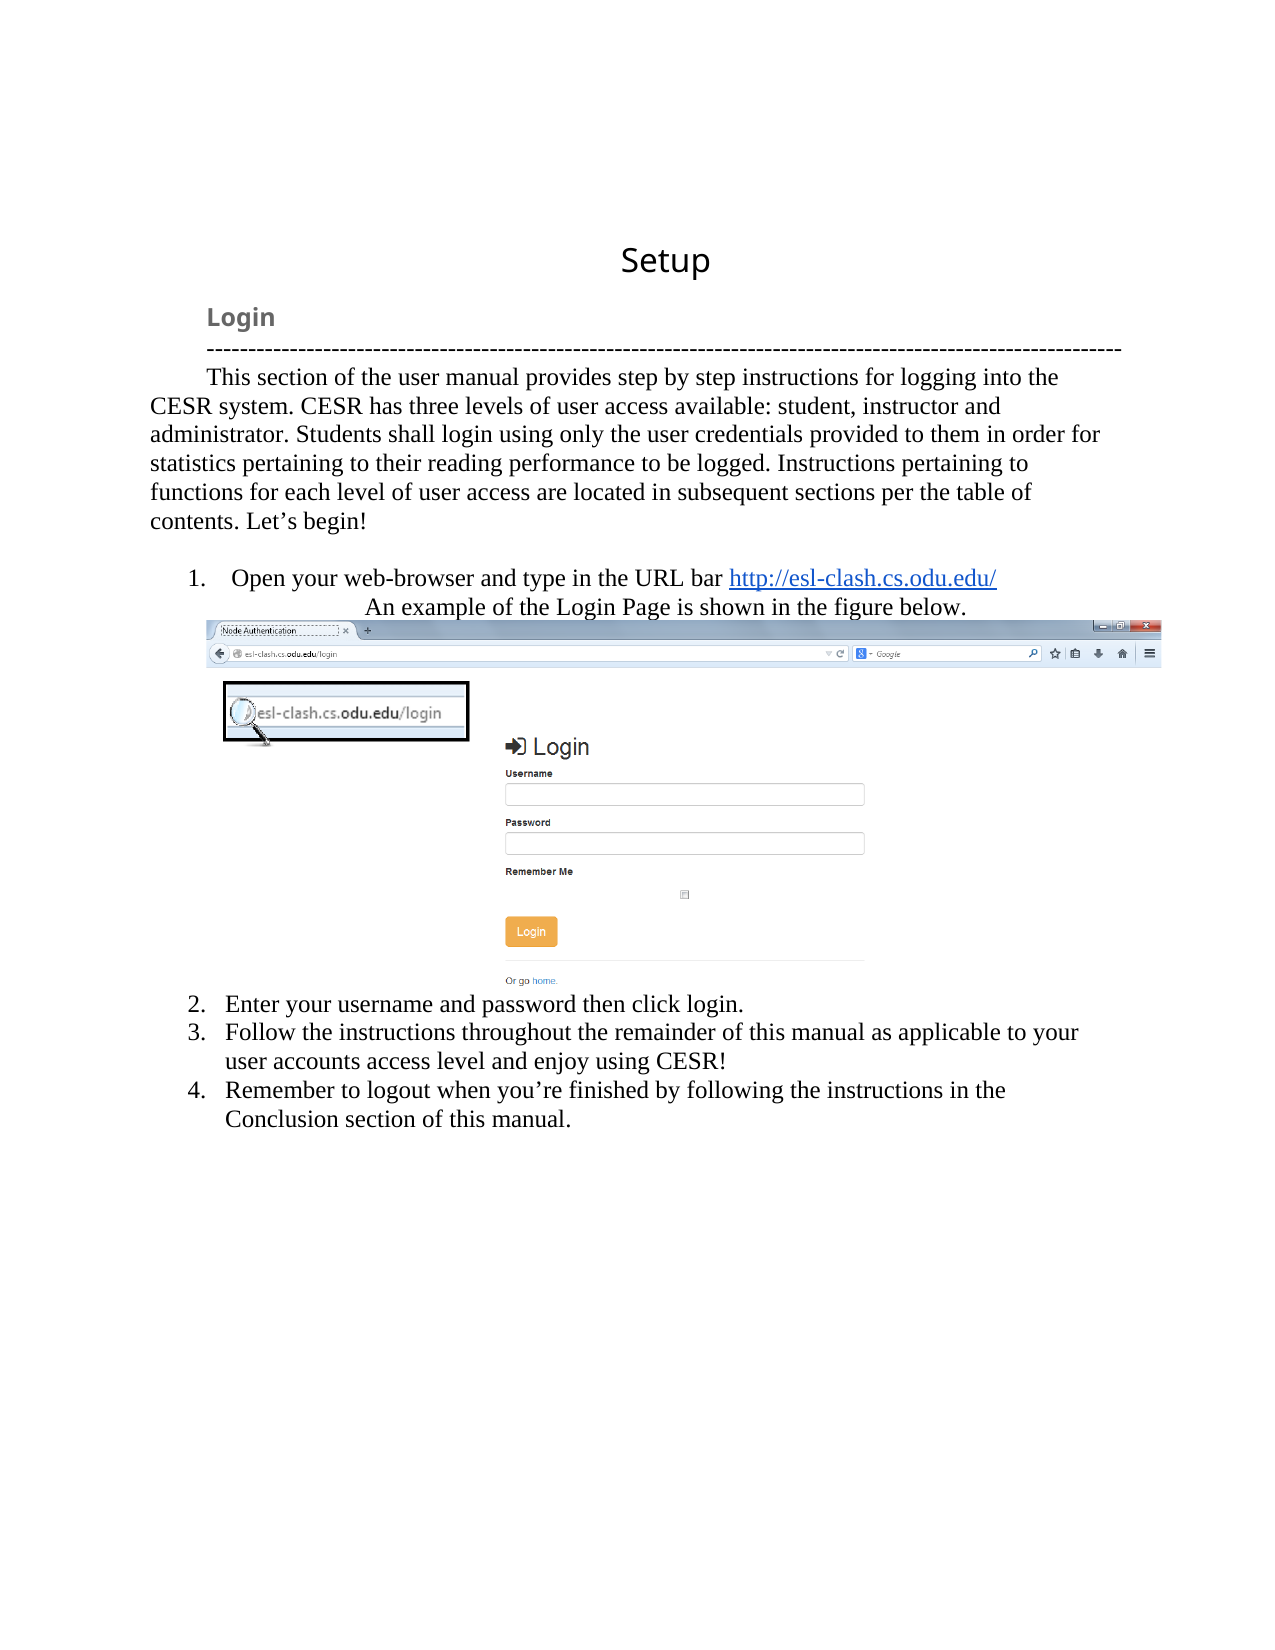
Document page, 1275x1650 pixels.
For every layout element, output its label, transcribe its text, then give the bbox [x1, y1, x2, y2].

text This section of the user manual provides step by step instructions for logging into the CESR system. CESR has three levels of user access available: student, instructor and administrator. Students shall login using only the user credentials provided to them in order for statistics pertaining to their reading performance to be logged. Instructions pertaining to functions for each level of user access are located in subsequent sections per the table of contents. Let’s begin! [150, 362, 1125, 534]
subtitle Login [150, 299, 1125, 333]
list Follow the instructions throughout the remainder of this manual as applicable to your user accounts access level and enjoy using CESR! [187, 1017, 1125, 1075]
list Remember to logout when you’re finished by following the instructions in the Conclusion section of this manual. [187, 1075, 1125, 1132]
subtitle Setup [150, 237, 1125, 282]
list Enter your username and password then click login. [187, 989, 1125, 1017]
text An example of the Login Page is shown in the figure below. [150, 592, 1125, 621]
text -------------------------------------------------------------------------------------------------------------- [150, 333, 1125, 362]
picture [206, 620, 1162, 989]
list Open your web-browser and type in the URL bar http://esl-clash.cs.odu.edu/ [187, 563, 1125, 592]
